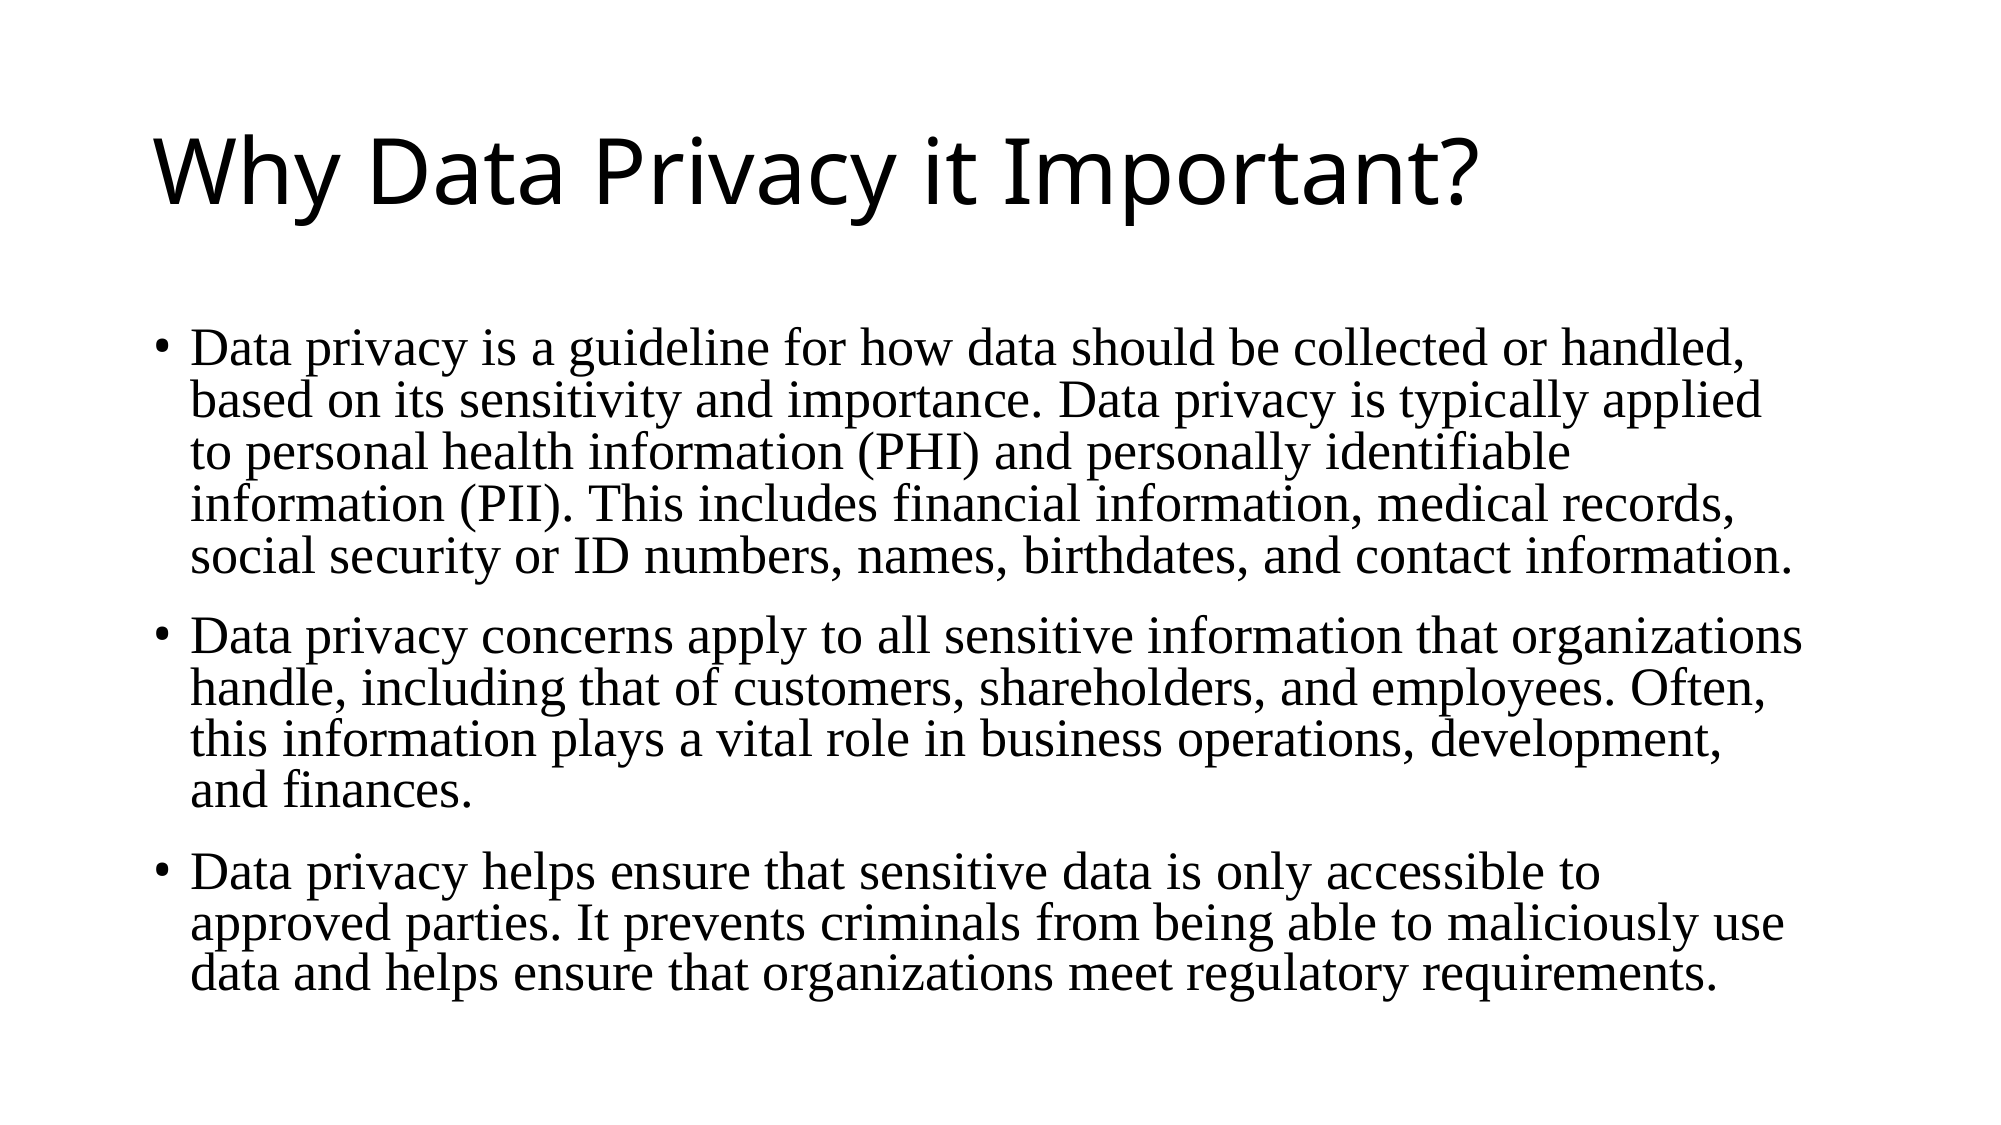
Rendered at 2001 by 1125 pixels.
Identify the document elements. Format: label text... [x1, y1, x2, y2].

list Data privacy helps ensure that sensitive data is only accessible to approved parties. It prevents criminals from being able to maliciously use data and helps ensure that organizations meet regulatory requirements. [152, 841, 1815, 1002]
subtitle Why Data Privacy it Important? [152, 107, 2000, 232]
list Data privacy concerns apply to all sensitive information that organizations handle, including that of customers, shareholders, and employees. Often, this information plays a vital role in business operations, development, and finances. [152, 605, 1815, 819]
list Data privacy is a guideline for how data should be collected or handled, based on its sensitivity and importance. Data privacy is typically applied to personal health information (PHI) and personally identifiable information (PII). This includes financial information, medical records, social security or ID numbers, names, birthdates, and contact information. [152, 317, 1818, 585]
